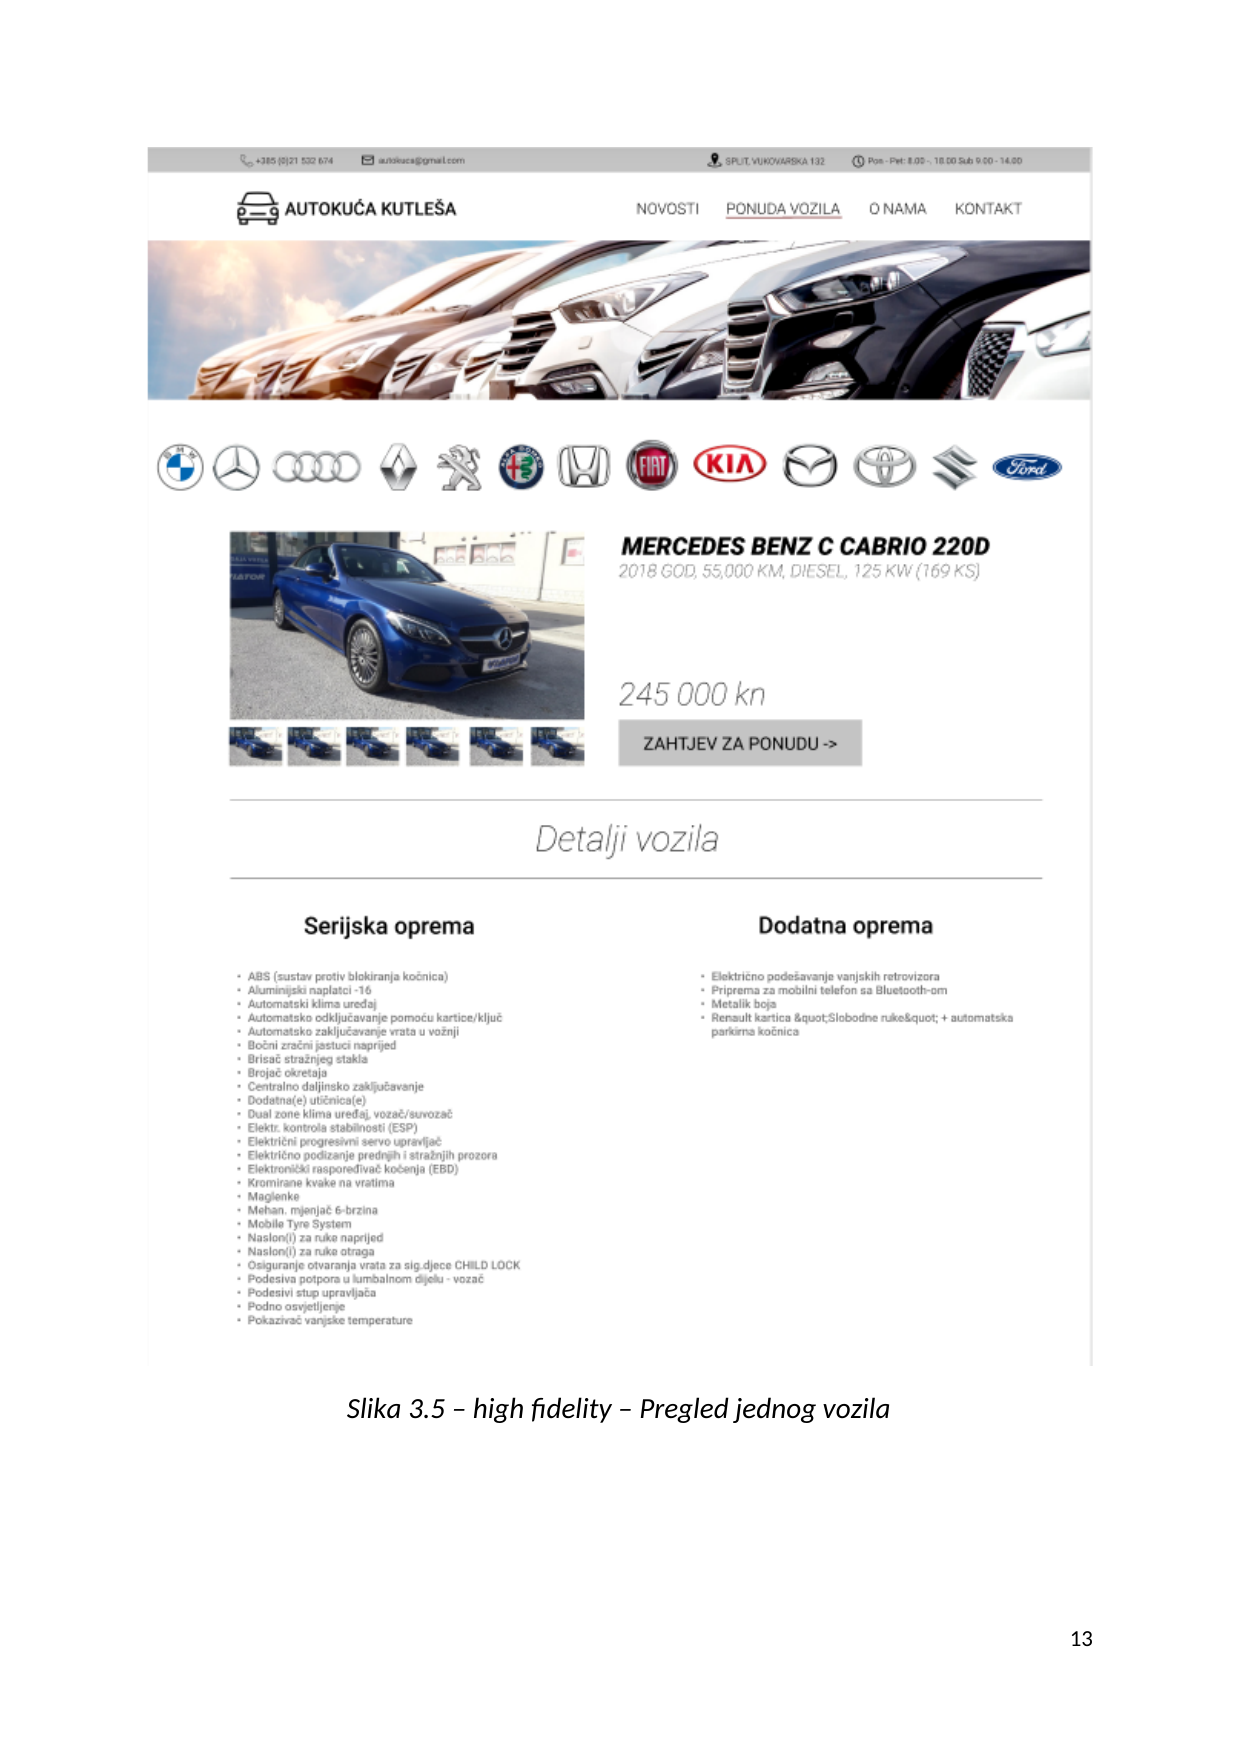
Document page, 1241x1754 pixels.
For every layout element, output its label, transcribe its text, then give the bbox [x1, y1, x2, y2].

text Slika 3.5 – high fidelity – Pregled jednog vozila [148, 1391, 1093, 1426]
picture [147, 147, 1093, 1366]
